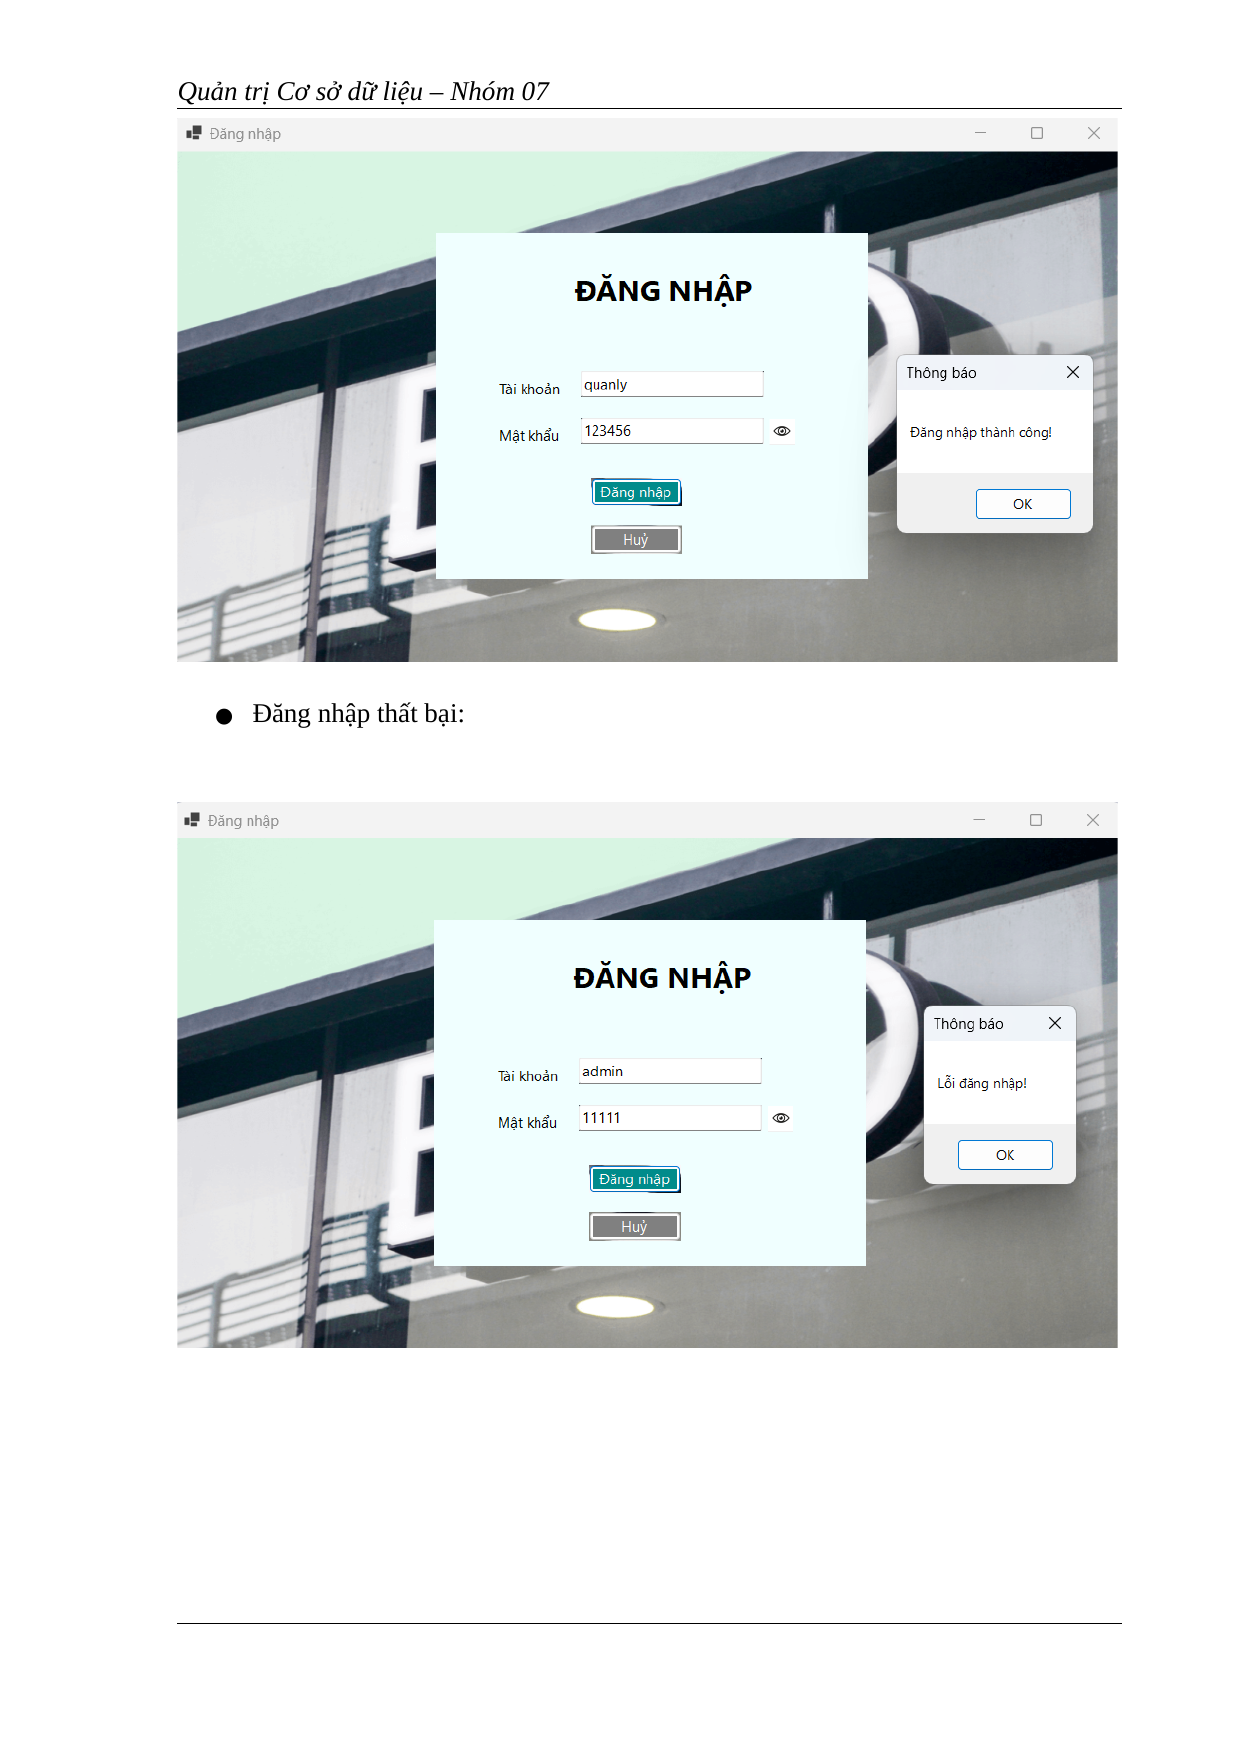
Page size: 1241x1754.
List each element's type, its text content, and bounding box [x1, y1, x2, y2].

picture [177, 118, 1118, 662]
picture [177, 802, 1118, 1348]
list Đăng nhập thất bại: [215, 692, 1122, 734]
